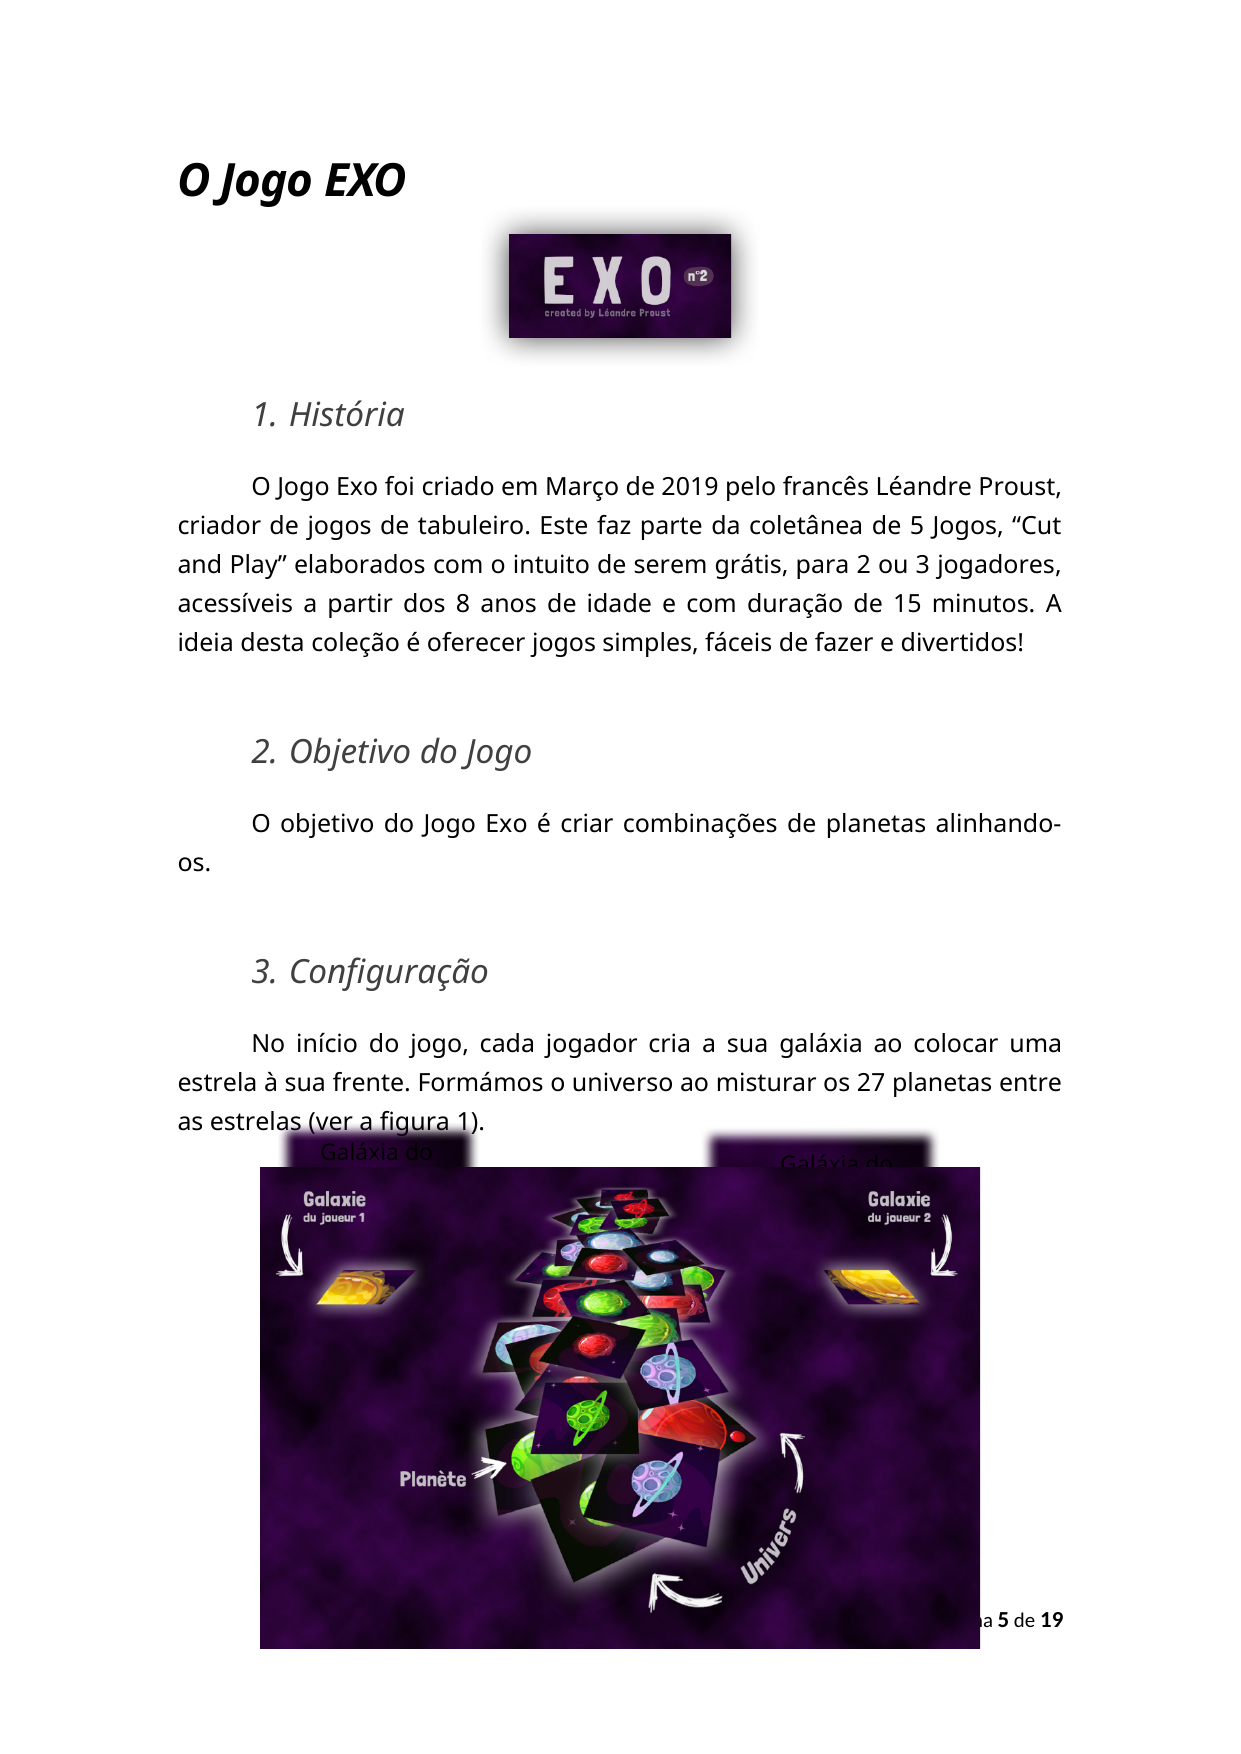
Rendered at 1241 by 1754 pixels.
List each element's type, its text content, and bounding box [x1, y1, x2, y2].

text O Jogo EXO [177, 148, 1063, 210]
list Configuração [251, 948, 1063, 993]
picture [260, 1128, 980, 1649]
text No início do jogo, cada jogador cria a sua galáxia ao colocar uma estrela à sua frente. Formámos o universo ao misturar os 27 planetas entre as estrelas (ver a figura 1). [177, 1025, 1063, 1138]
list História [251, 391, 1063, 437]
picture [509, 234, 732, 338]
text O Jogo Exo foi criado em Março de 2019 pelo francês Léandre Proust, criador de jogos de tabuleiro. Este faz parte da coletânea de 5 Jogos, “Cut and Play” elaborados com o intuito de serem grátis, para 2 ou 3 jogadores, acessíveis a partir dos 8 anos de idade e com duração de 15 minutos. A ideia desta coleção é oferecer jogos simples, fáceis de fazer e divertidos! [177, 468, 1063, 659]
list Objetivo do Jogo [251, 728, 1063, 774]
text O objetivo do Jogo Exo é criar combinações de planetas alinhando-os. [177, 806, 1063, 879]
